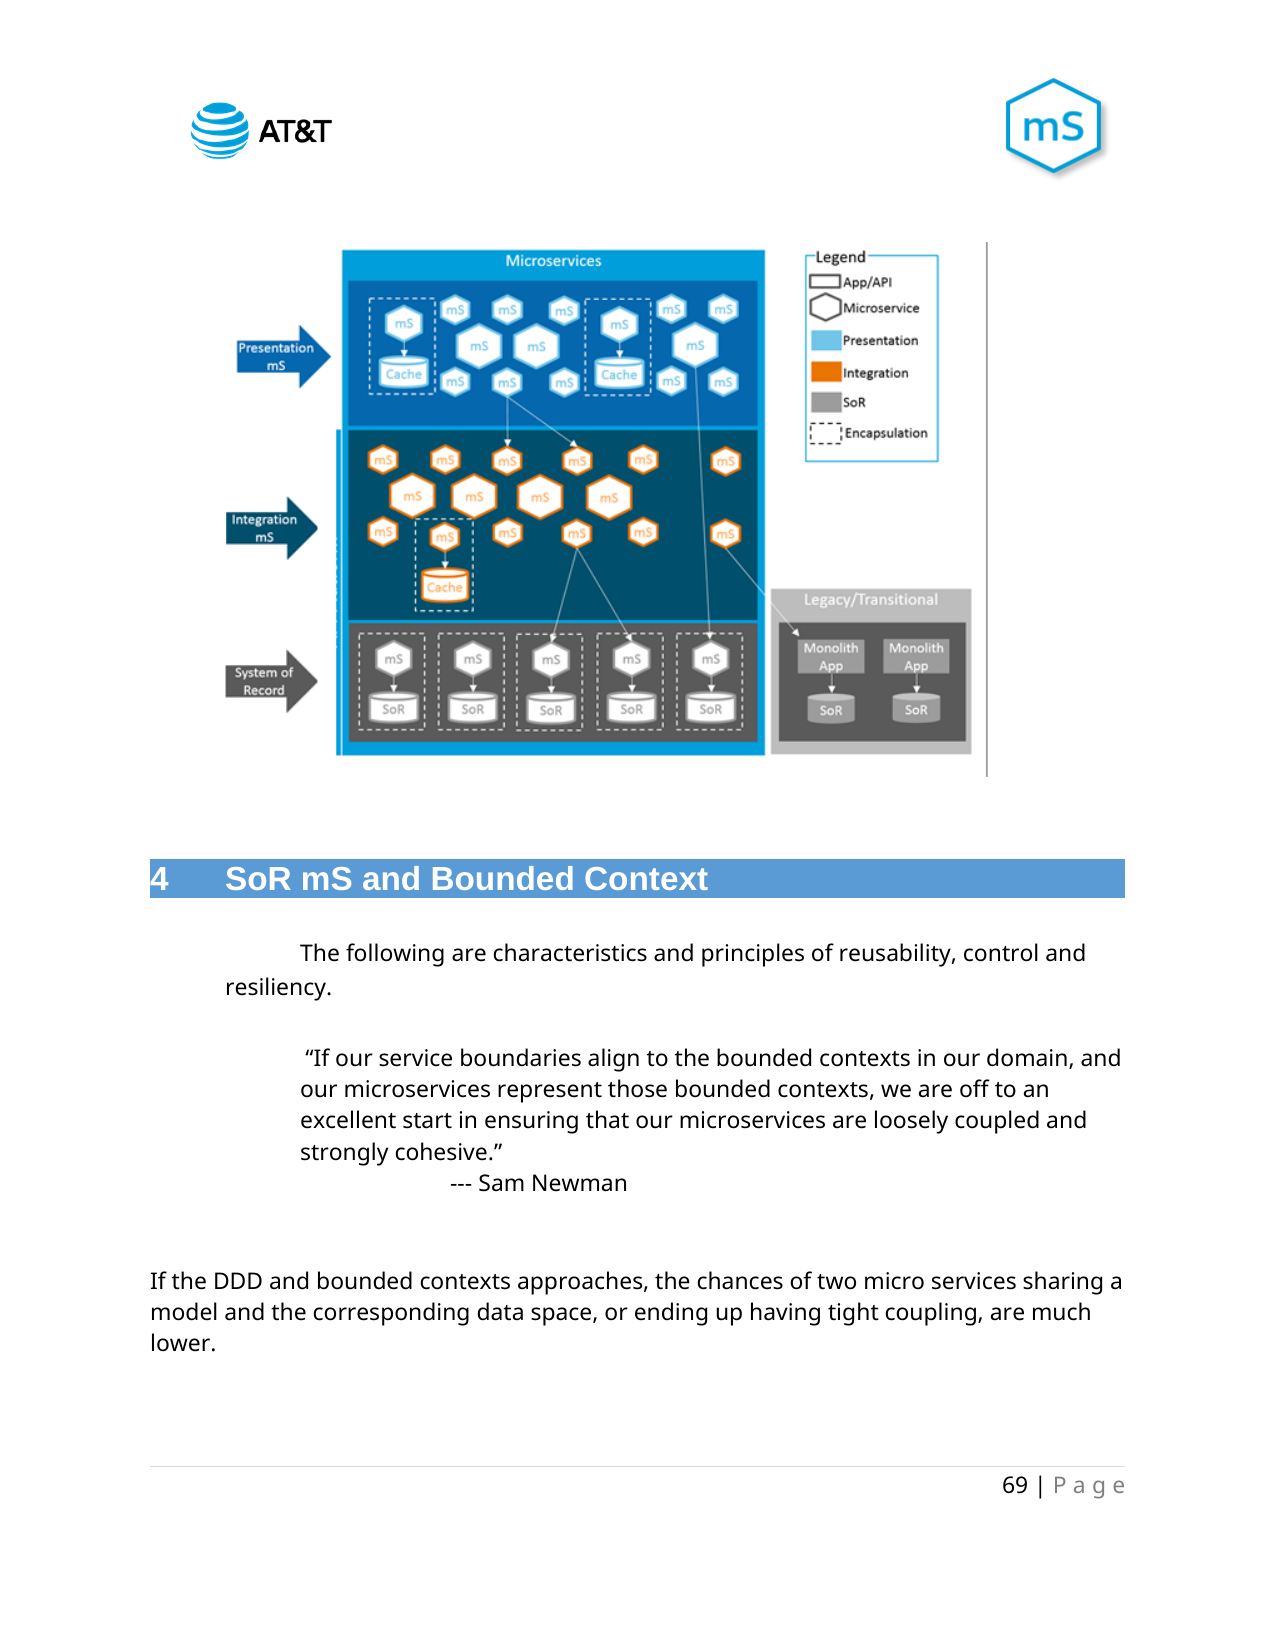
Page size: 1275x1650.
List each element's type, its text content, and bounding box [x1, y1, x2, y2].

picture [161, 75, 360, 187]
subtitle 4 SoR mS and Bounded Context [150, 859, 1125, 898]
text If the DDD and bounded contexts approaches, the chances of two micro services sharing a model and the corresponding data space, or ending up having tight coupling, are much lower. [150, 1264, 1125, 1358]
text The following are characteristics and principles of reusability, control and resiliency. [225, 937, 1125, 1002]
picture [225, 242, 988, 777]
text “If our service boundaries align to the bounded contexts in our domain, and our microservices represent those bounded contexts, we are off to an excellent start in ensuring that our microservices are loosely coupled and strongly cohesive.” [300, 1042, 1125, 1167]
text --- Sam Newman [375, 1167, 1125, 1198]
picture [996, 75, 1114, 186]
